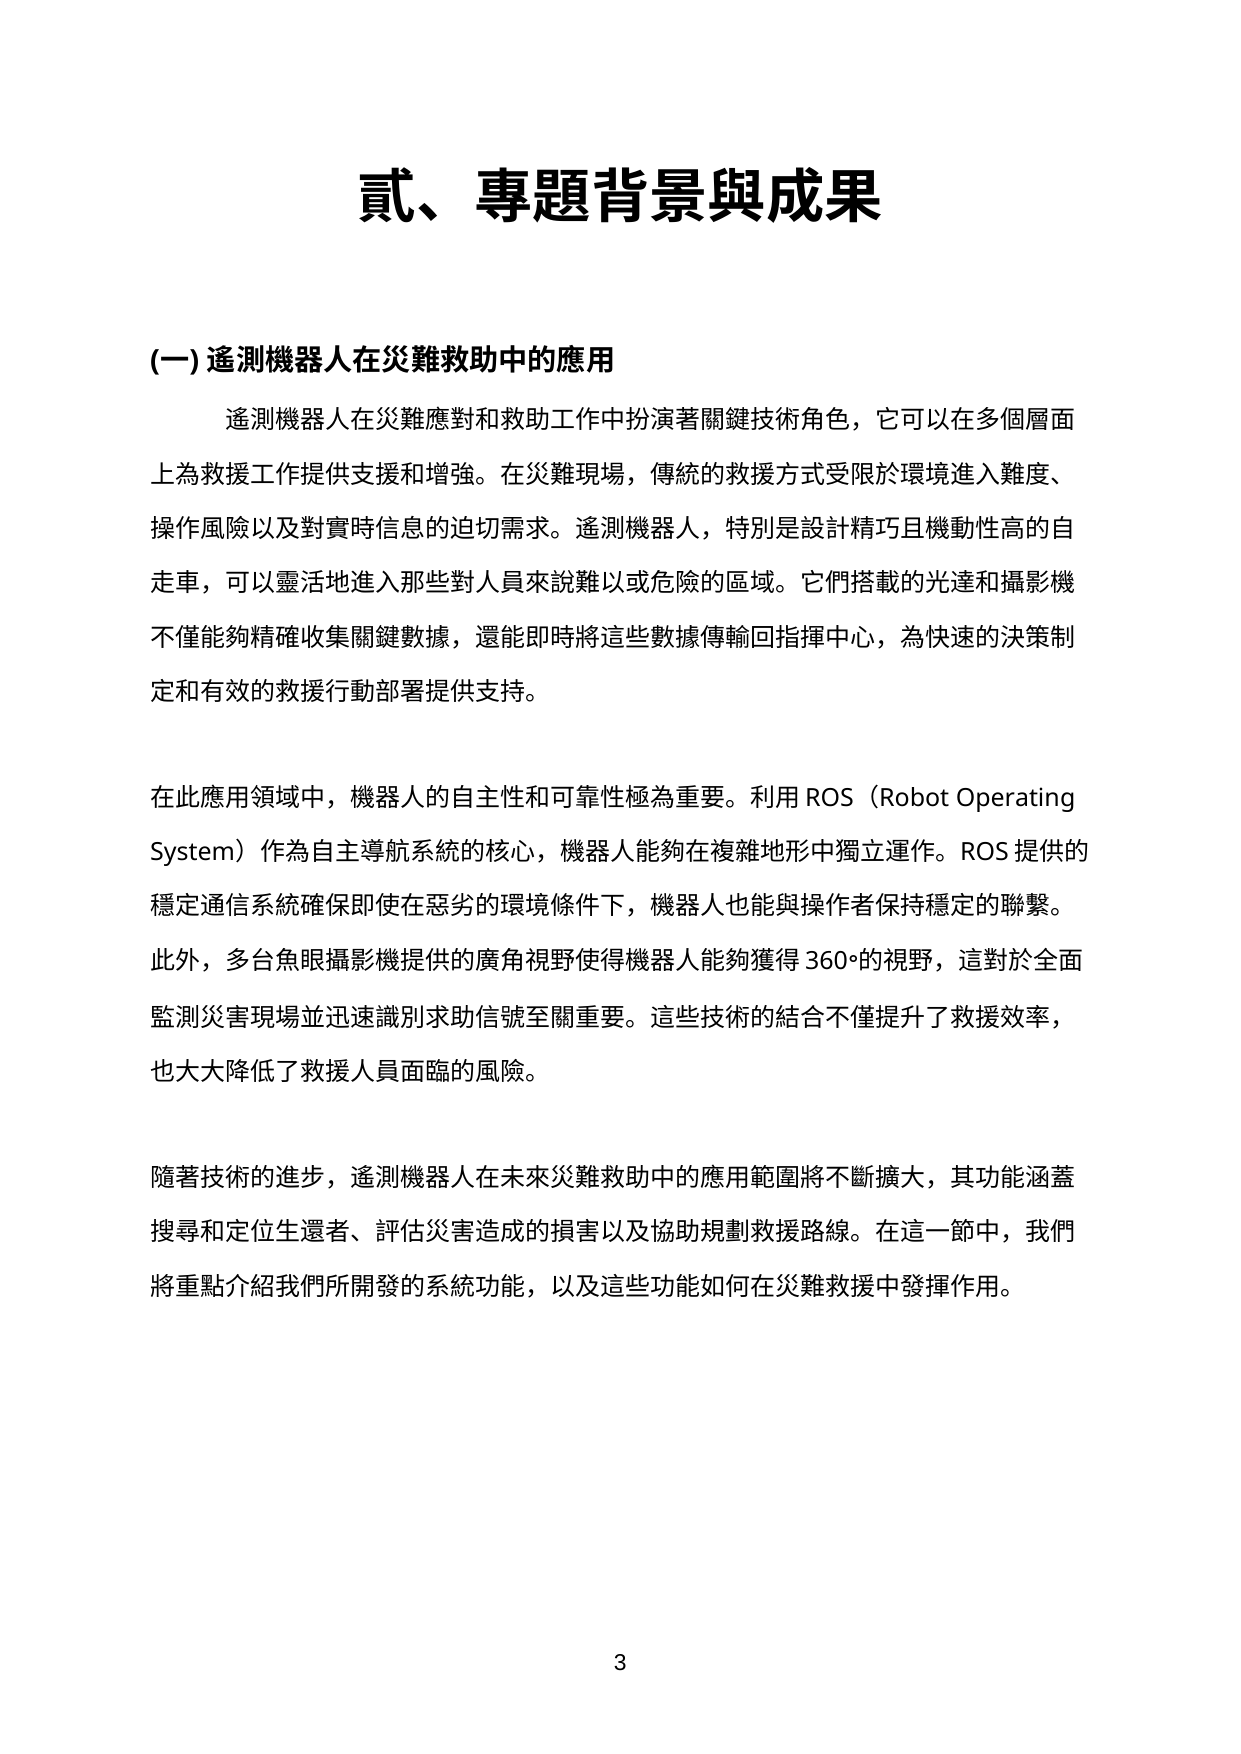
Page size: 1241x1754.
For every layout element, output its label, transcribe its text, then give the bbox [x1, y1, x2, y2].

text (一) 遙測機器人在災難救助中的應用 [150, 336, 1090, 378]
text 遙測機器人在災難應對和救助工作中扮演著關鍵技術角色，它可以在多個層面上為救援工作提供支援和增強。在災難現場，傳統的救援方式受限於環境進入難度、操作風險以及對實時信息的迫切需求。遙測機器人，特別是設計精巧且機動性高的自走車，可以靈活地進入那些對人員來說難以或危險的區域。它們搭載的光達和攝影機不僅能夠精確收集關鍵數據，還能即時將這些數據傳輸回指揮中心，為快速的決策制定和有效的救援行動部署提供支持。 [150, 400, 1090, 708]
text 貳、專題背景與成果 [150, 150, 1090, 234]
text 在此應用領域中，機器人的自主性和可靠性極為重要。利用ROS（Robot Operating System）作為自主導航系統的核心，機器人能夠在複雜地形中獨立運作。ROS提供的穩定通信系統確保即使在惡劣的環境條件下，機器人也能與操作者保持穩定的聯繫。此外，多台魚眼攝影機提供的廣角視野使得機器人能夠獲得360॰的視野，這對於全面監測災害現場並迅速識別求助信號至關重要。這些技術的結合不僅提升了救援效率，也大大降低了救援人員面臨的風險。 [150, 777, 1090, 1088]
text 隨著技術的進步，遙測機器人在未來災難救助中的應用範圍將不斷擴大，其功能涵蓋搜尋和定位生還者、評估災害造成的損害以及協助規劃救援路線。在這一節中，我們將重點介紹我們所開發的系統功能，以及這些功能如何在災難救援中發揮作用。 [150, 1157, 1090, 1302]
